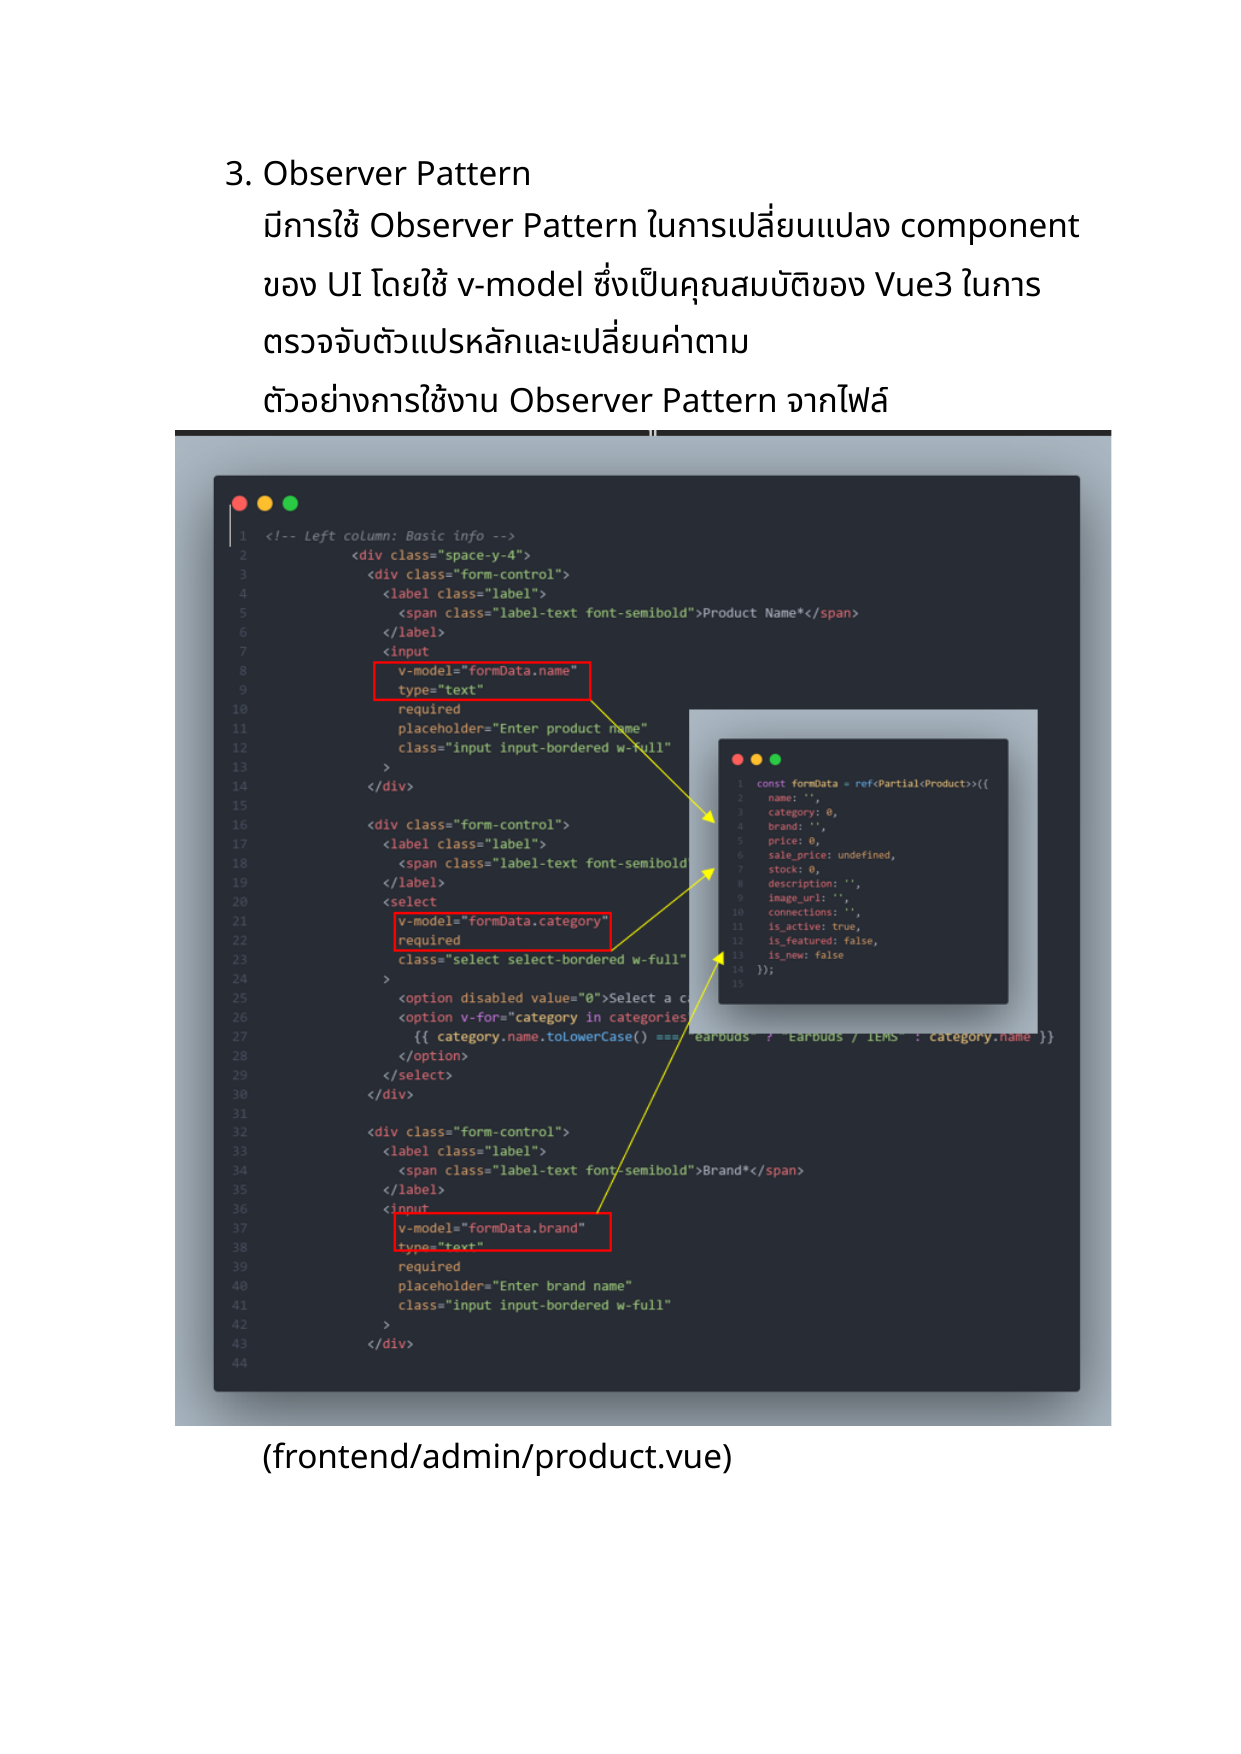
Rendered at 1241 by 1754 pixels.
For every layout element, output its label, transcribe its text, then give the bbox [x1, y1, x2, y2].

list มีการใช้ Observer Pattern ในการเปลี่ยนแปลง component ของ UI โดยใช้ v-model ซึ่งเป็นคุณสมบัติของ Vue3 ในการตรวจจับตัวแปรหลักและเปลี่ยนค่าตาม [262, 202, 1090, 369]
picture [173, 430, 1111, 1424]
list ตัวอย่างการใช้งาน Observer Pattern จากไฟล์ (frontend/admin/product.vue) [262, 376, 1090, 430]
list Observer Pattern [225, 150, 1090, 195]
list ตัวอย่างการใช้งาน Observer Pattern จากไฟล์ (frontend/admin/product.vue) [262, 1424, 1090, 1478]
